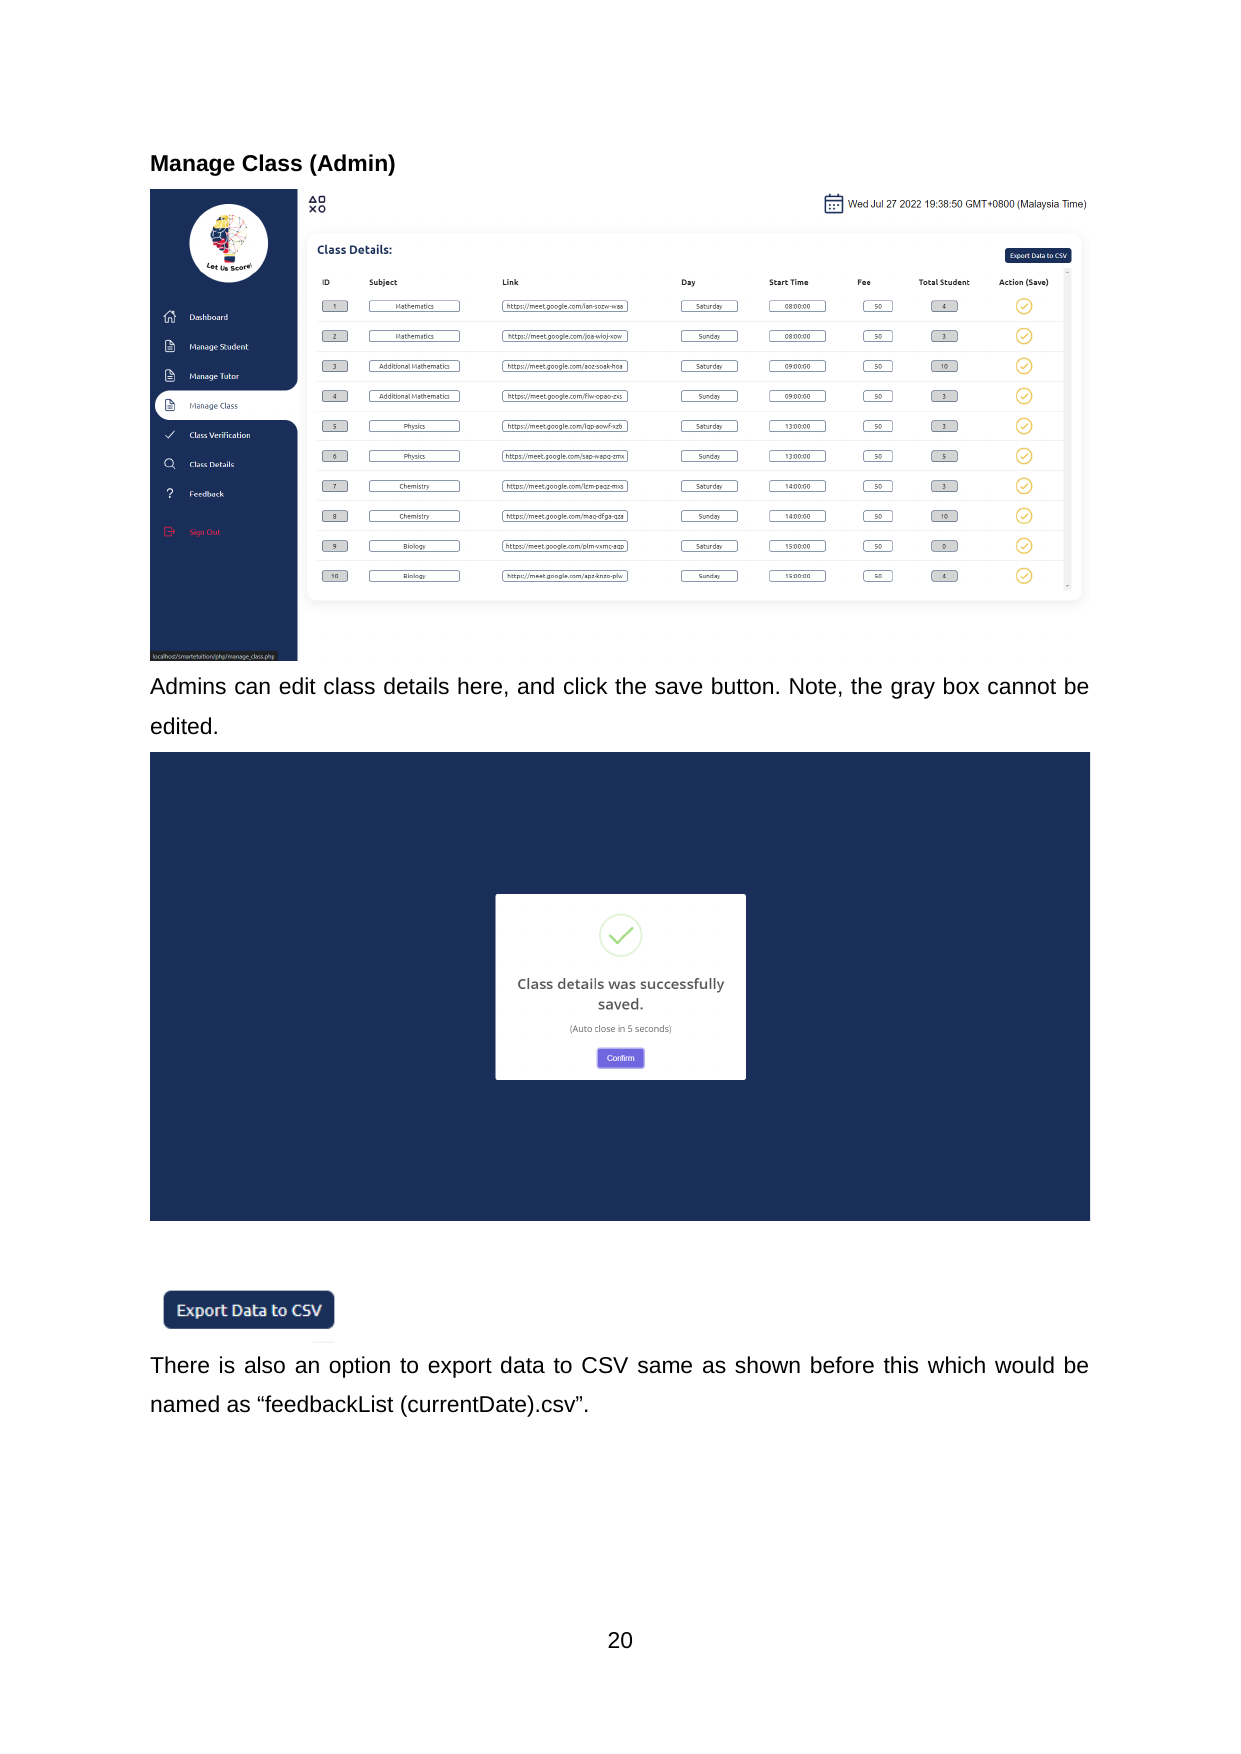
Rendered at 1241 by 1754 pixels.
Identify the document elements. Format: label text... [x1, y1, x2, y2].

text Admins can edit class details here, and click the save button. Note, the gray box cannot be edited. [150, 673, 1090, 739]
picture [150, 189, 1091, 661]
picture [150, 752, 1091, 1221]
text Manage Class (Admin) [150, 150, 1090, 176]
text There is also an option to export data to CSV same as shown before this which would be named as “feedbackList (currentDate).csv”. [150, 1352, 1090, 1418]
picture [150, 1273, 347, 1343]
